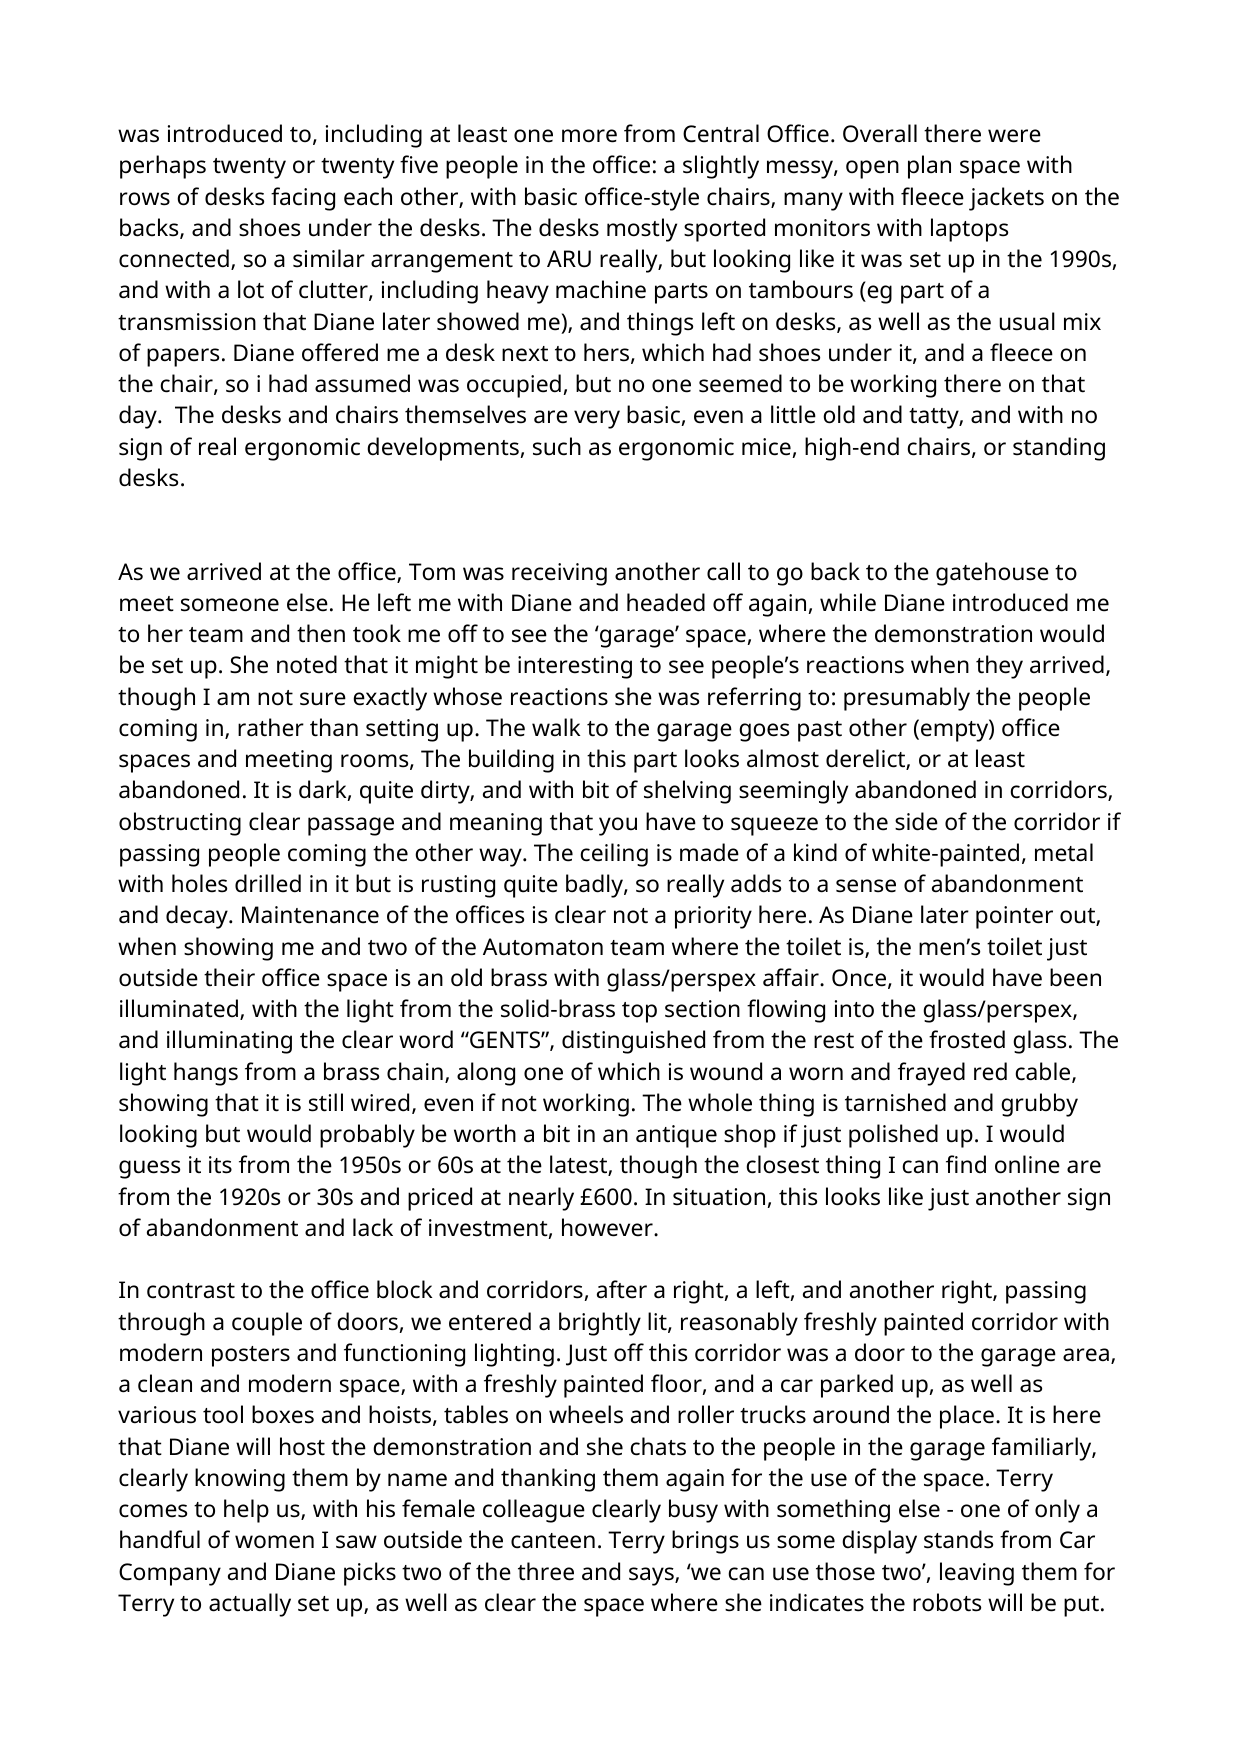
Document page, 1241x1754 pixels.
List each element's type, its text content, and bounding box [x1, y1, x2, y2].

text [118, 1274, 1122, 1618]
text As we arrived at the office, Tom was receiving another call to go back to the gatehouse to meet someone else. He left me with Diane and headed off again, while Diane introduced me to her team and then took me off to see the ‘garage’ space, where the demonstration would be set up. She noted that it might be interesting to see people’s reactions when they arrived, though I am not sure exactly whose reactions she was referring to: presumably the people coming in, rather than setting up. The walk to the garage goes past other (empty) office spaces and meeting rooms, The building in this part looks almost derelict, or at least abandoned. It is dark, quite dirty, and with bit of shelving seemingly abandoned in corridors, obstructing clear passage and meaning that you have to squeeze to the side of the corridor if passing people coming the other way. The ceiling is made of a kind of white-painted, metal with holes drilled in it but is rusting quite badly, so really adds to a sense of abandonment and decay. Maintenance of the offices is clear not a priority here. As Diane later pointer out, when showing me and two of the Automaton team where the toilet is, the men’s toilet just outside their office space is an old brass with glass/perspex affair. Once, it would have been illuminated, with the light from the solid-brass top section flowing into the glass/perspex, and illuminating the clear word “GENTS”, distinguished from the rest of the frosted glass. The light hangs from a brass chain, along one of which is wound a worn and frayed red cable, showing that it is still wired, even if not working. The whole thing is tarnished and grubby looking but would probably be worth a bit in an antique shop if just polished up. I would guess it its from the 1950s or 60s at the latest, though the closest thing I can find online are from the 1920s or 30s and priced at nearly £600. In situation, this looks like just another sign of abandonment and lack of investment, however. [118, 556, 1122, 1243]
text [118, 118, 1122, 493]
